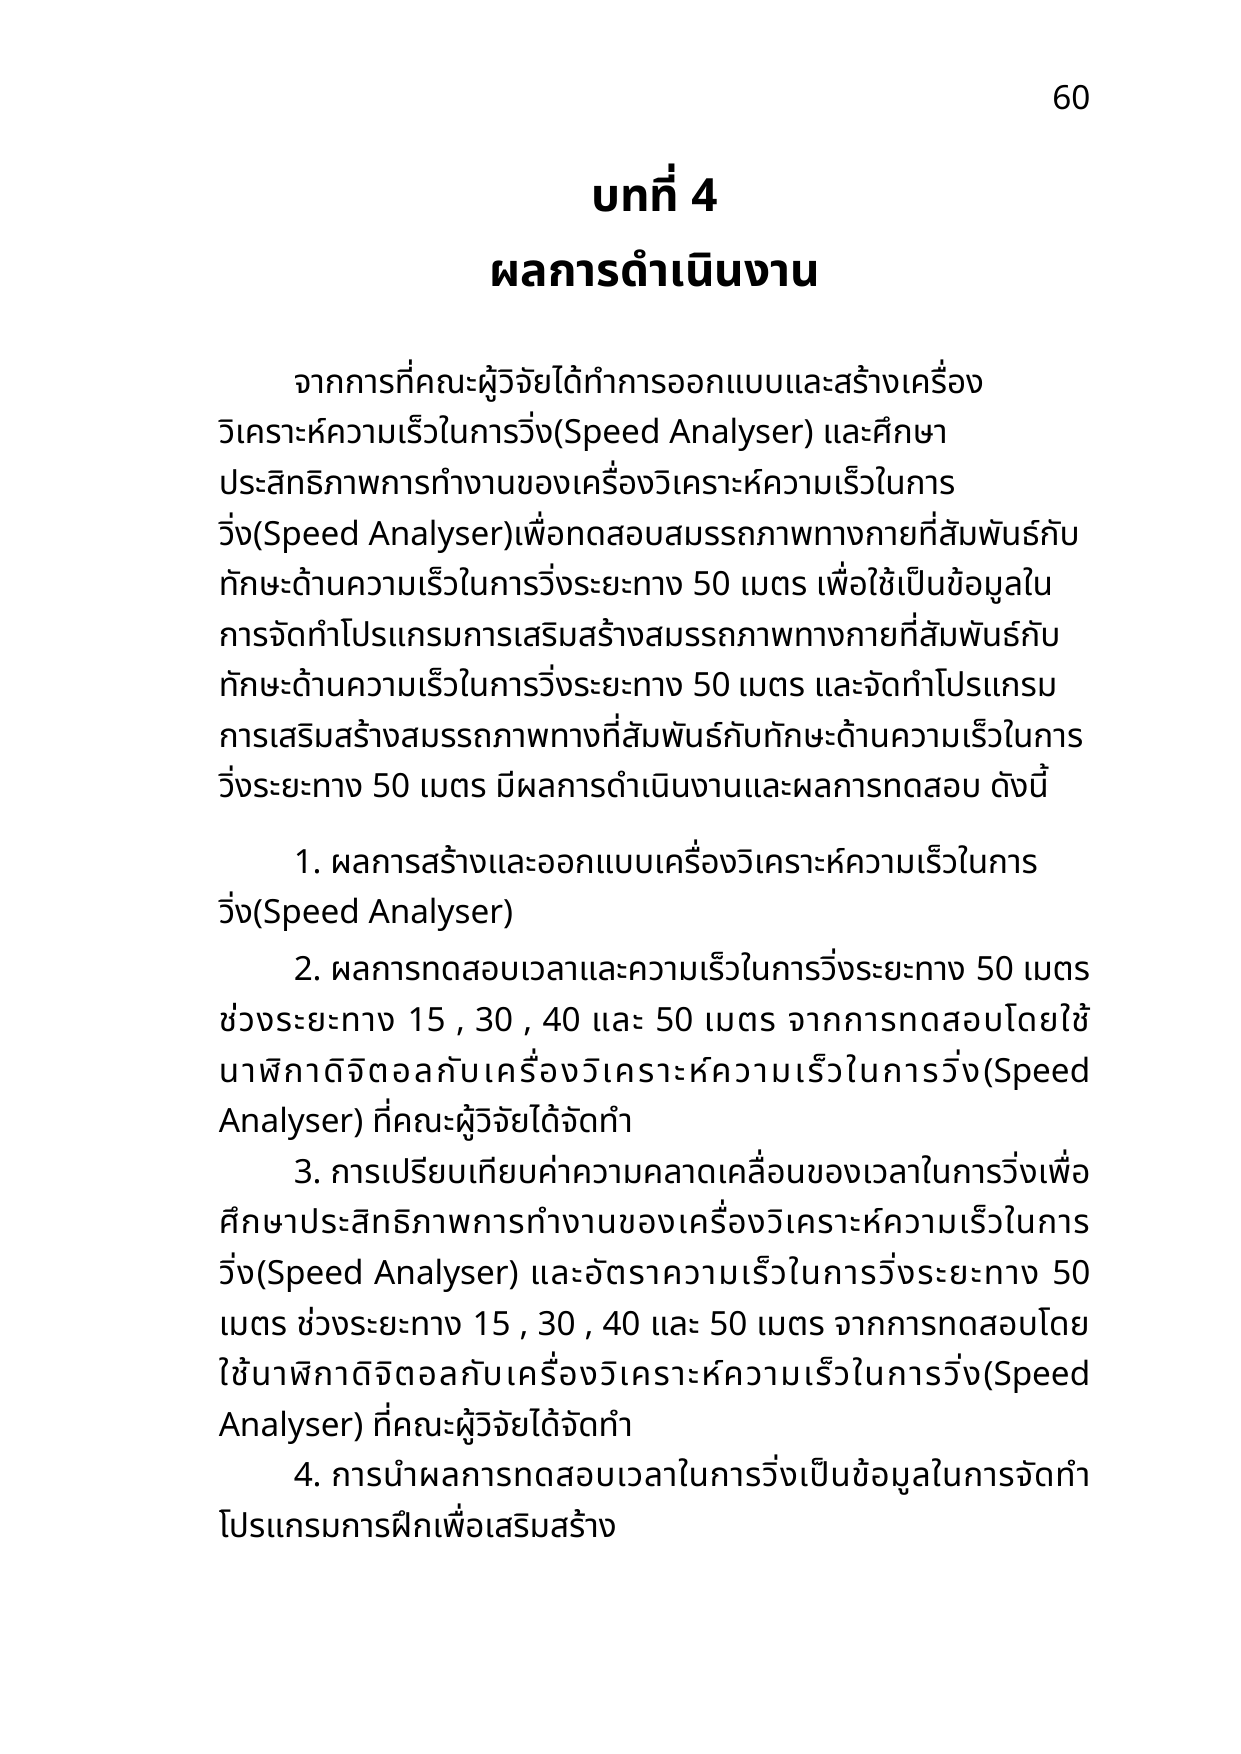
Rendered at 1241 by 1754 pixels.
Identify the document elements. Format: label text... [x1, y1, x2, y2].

subtitle ผลการดำเนินงาน [218, 238, 1090, 307]
text 3. การเปรียบเทียบค่าความคลาดเคลื่อนของเวลาในการวิ่งเพื่อศึกษาประสิทธิภาพการทำงานของเครื่องวิเคราะห์ความเร็วในการวิ่ง(Speed Analyser) และอัตราความเร็วในการวิ่งระยะทาง 50 เมตร ช่วงระยะทาง 15 , 30 , 40 และ 50 เมตร จากการทดสอบโดยใช้นาฬิกาดิจิตอลกับเครื่องวิเคราะห์ความเร็วในการวิ่ง(Speed Analyser) ที่คณะผู้วิจัยได้จัดทำ [218, 1148, 1090, 1451]
text 4. การนำผลการทดสอบเวลาในการวิ่งเป็นข้อมูลในการจัดทำโปรแกรมการฝึกเพื่อเสริมสร้าง [218, 1451, 1090, 1552]
subtitle บทที่ 4 [218, 162, 1090, 232]
text 2. ผลการทดสอบเวลาและความเร็วในการวิ่งระยะทาง 50 เมตร ช่วงระยะทาง 15 , 30 , 40 และ 50 เมตร จากการทดสอบโดยใช้นาฬิกาดิจิตอลกับเครื่องวิเคราะห์ความเร็วในการวิ่ง(Speed Analyser) ที่คณะผู้วิจัยได้จัดทำ [218, 945, 1090, 1148]
text จากการที่คณะผู้วิจัยได้ทำการออกแบบและสร้างเครื่องวิเคราะห์ความเร็วในการวิ่ง(Speed Analyser) และศึกษาประสิทธิภาพการทำงานของเครื่องวิเคราะห์ความเร็วในการวิ่ง(Speed Analyser)เพื่อทดสอบสมรรถภาพทางกายที่สัมพันธ์กับทักษะด้านความเร็วในการวิ่งระยะทาง 50 เมตร เพื่อใช้เป็นข้อมูลในการจัดทำโปรแกรมการเสริมสร้างสมรรถภาพทางกายที่สัมพันธ์กับทักษะด้านความเร็วในการวิ่งระยะทาง 50เมตร และจัดทำโปรแกรมการเสริมสร้างสมรรถภาพทางที่สัมพันธ์กับทักษะด้านความเร็วในการวิ่งระยะทาง 50 เมตร มีผลการดำเนินงานและผลการทดสอบ ดังนี้ [218, 358, 1090, 813]
subtitle 1. ผลการสร้างและออกแบบเครื่องวิเคราะห์ความเร็วในการวิ่ง(Speed Analyser) [218, 838, 1090, 939]
